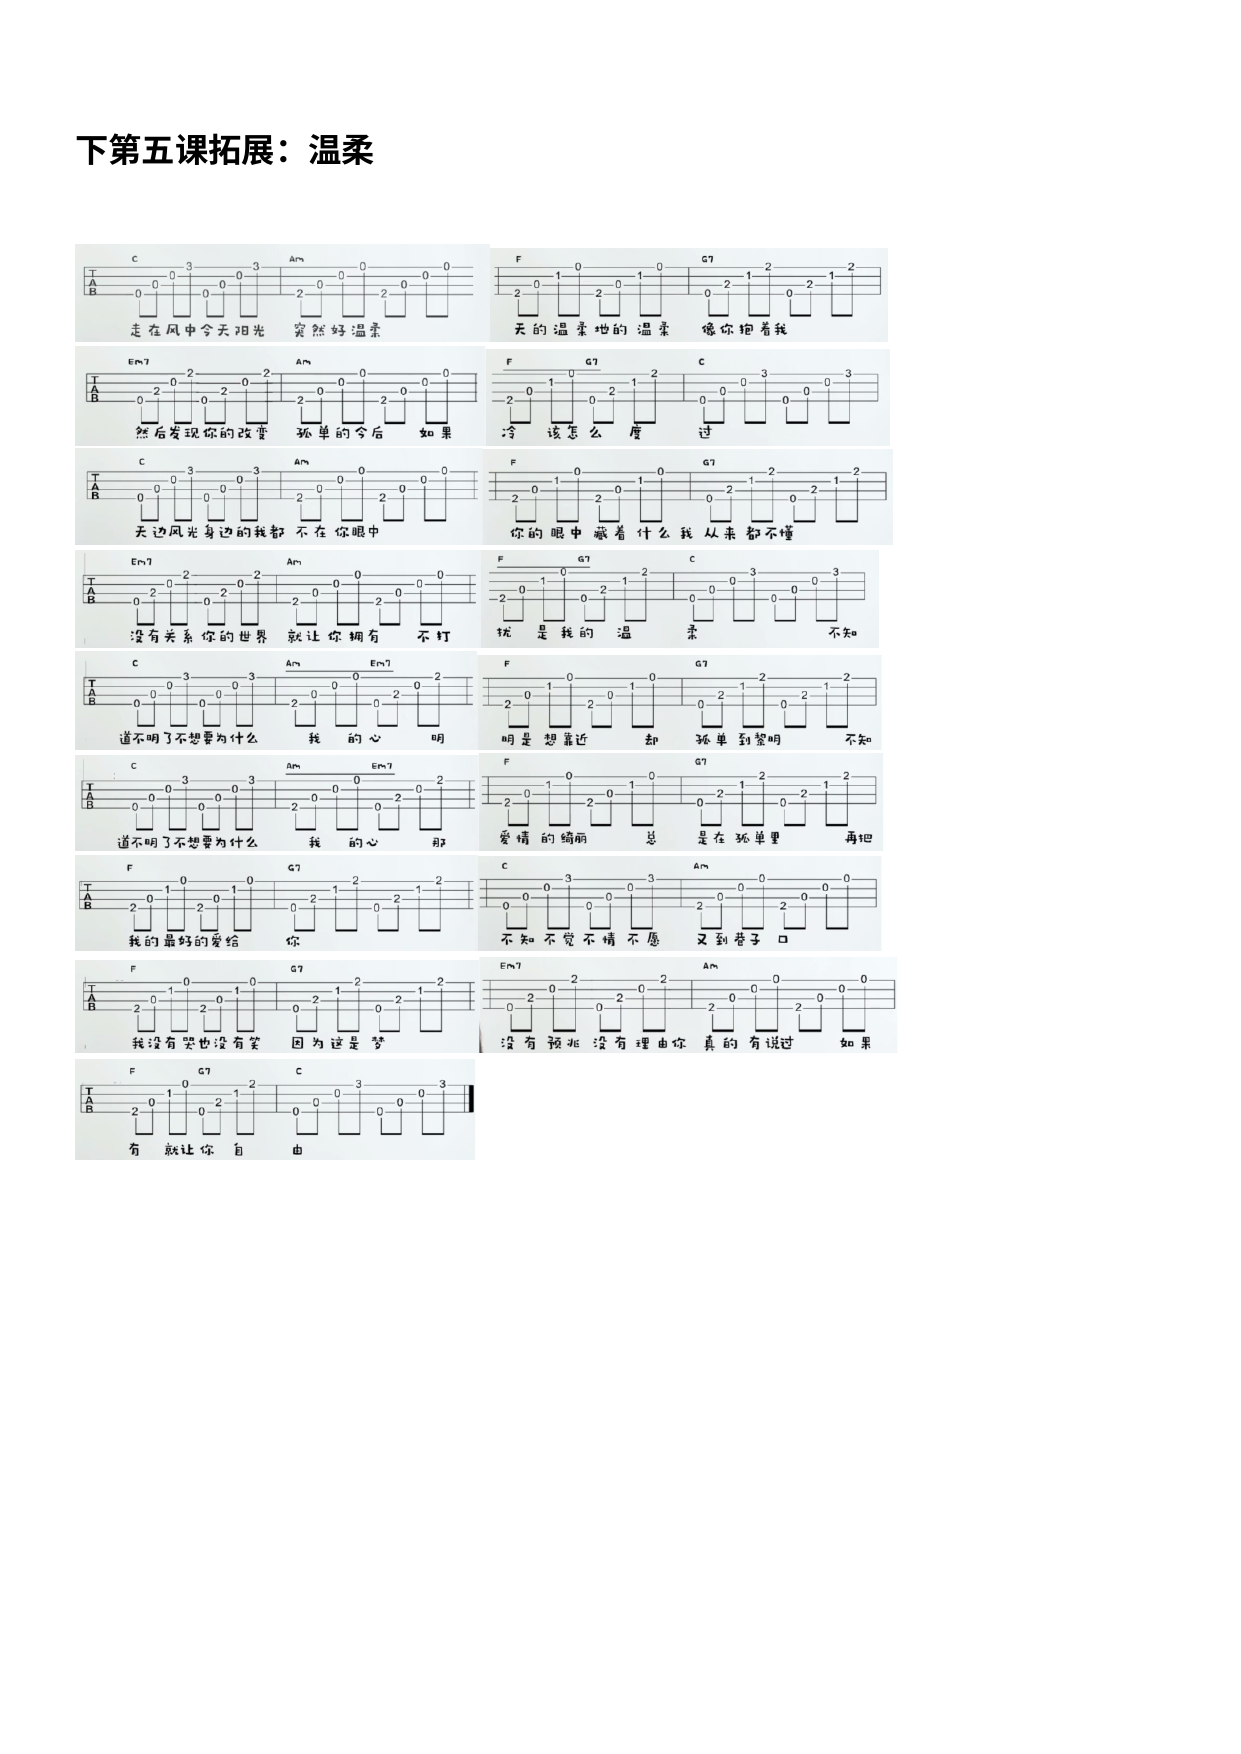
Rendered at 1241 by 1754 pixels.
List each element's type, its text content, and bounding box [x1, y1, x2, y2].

picture [75, 244, 888, 342]
subtitle 下第五课拓展：温柔 [75, 114, 1165, 182]
picture [75, 753, 884, 851]
picture [75, 550, 879, 648]
picture [75, 346, 890, 446]
picture [75, 651, 882, 750]
picture [75, 855, 882, 951]
picture [75, 448, 893, 545]
picture [75, 957, 898, 1053]
picture [75, 1059, 476, 1160]
